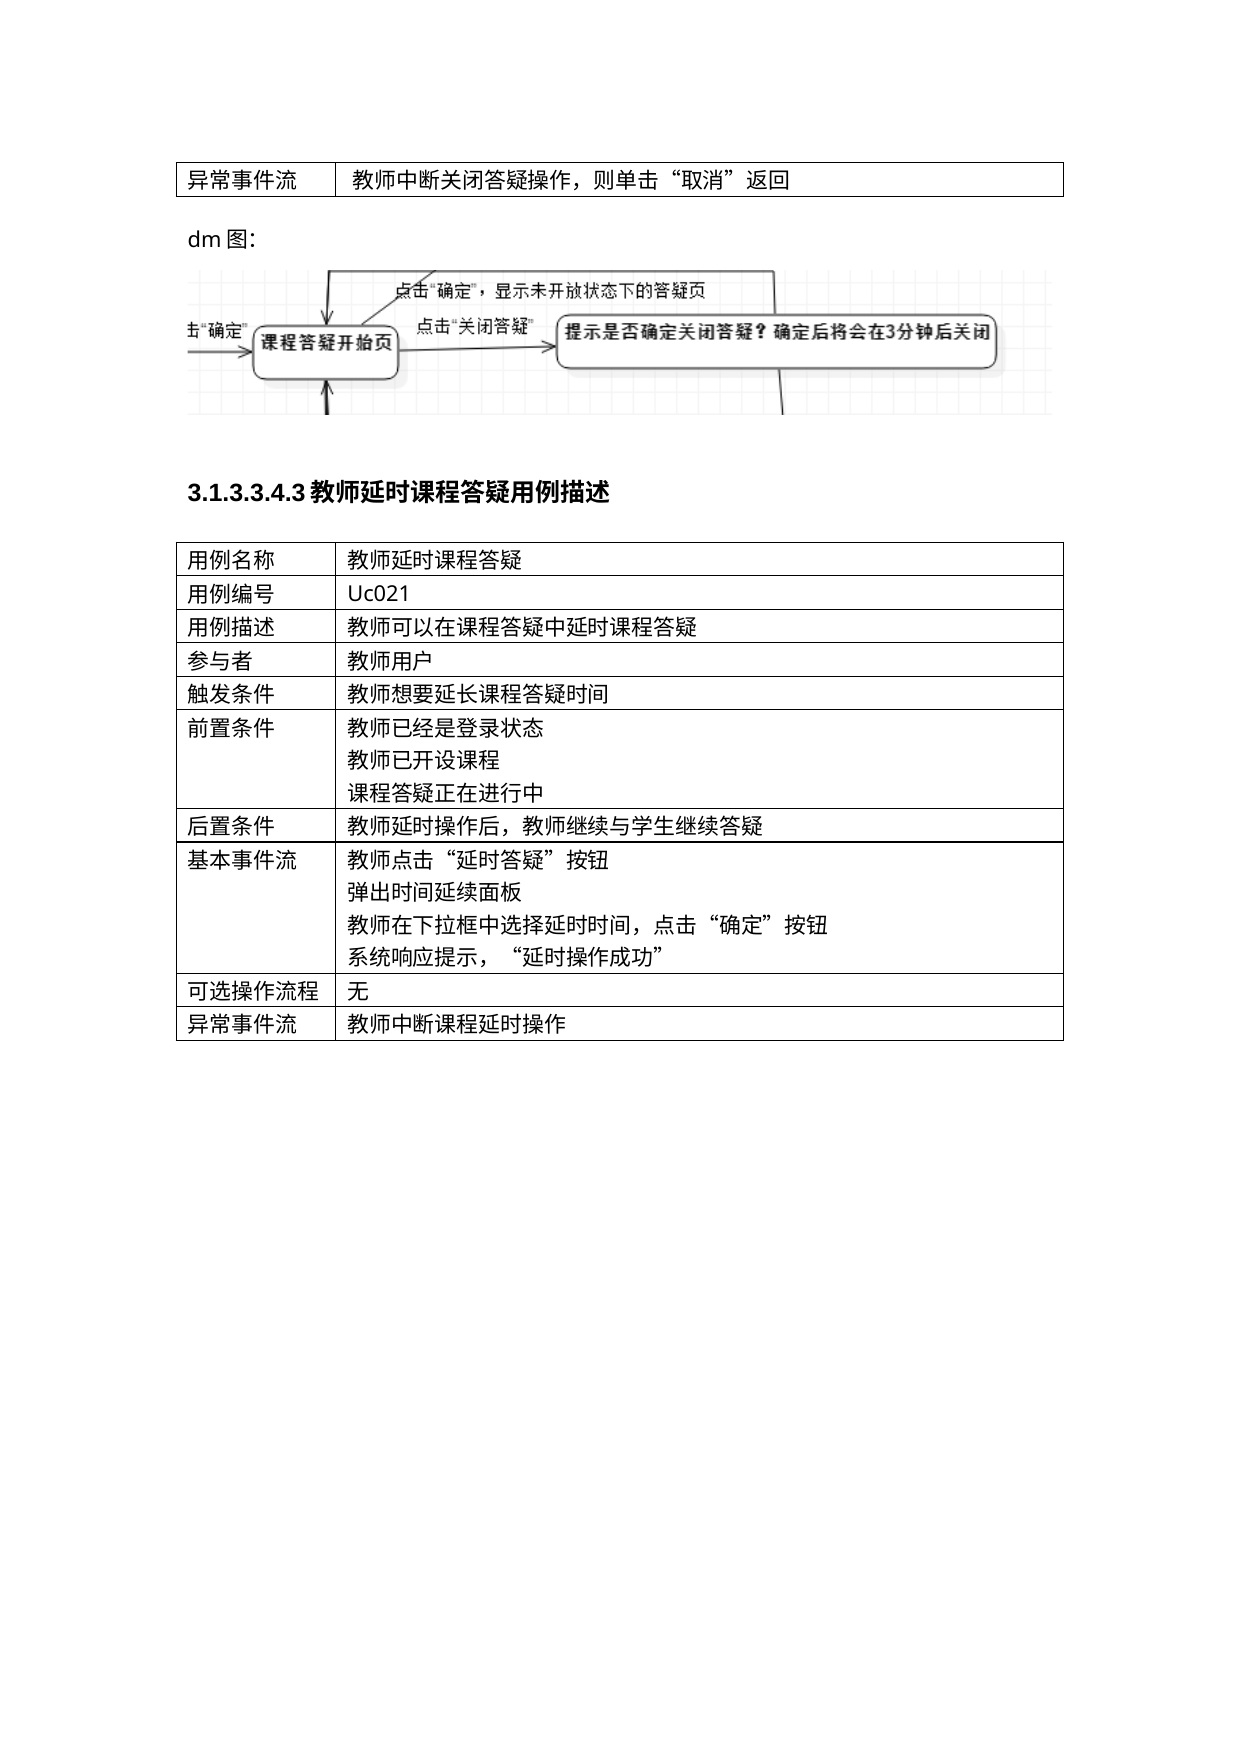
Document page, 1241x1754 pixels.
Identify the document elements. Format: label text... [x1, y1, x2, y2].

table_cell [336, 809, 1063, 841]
picture [187, 270, 1053, 415]
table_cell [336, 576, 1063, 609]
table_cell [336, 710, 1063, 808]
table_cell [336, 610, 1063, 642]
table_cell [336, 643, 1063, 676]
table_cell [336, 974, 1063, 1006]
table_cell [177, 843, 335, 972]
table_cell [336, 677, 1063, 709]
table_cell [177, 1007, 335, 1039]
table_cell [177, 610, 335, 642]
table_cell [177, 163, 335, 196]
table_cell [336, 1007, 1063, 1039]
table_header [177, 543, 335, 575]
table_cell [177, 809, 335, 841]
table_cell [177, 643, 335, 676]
subtitle 3.1.3.3.4.3教师延时课程答疑用例描述 [187, 458, 1053, 523]
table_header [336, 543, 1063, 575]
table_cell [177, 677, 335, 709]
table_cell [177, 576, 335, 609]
subtitle dm图： [187, 222, 1053, 254]
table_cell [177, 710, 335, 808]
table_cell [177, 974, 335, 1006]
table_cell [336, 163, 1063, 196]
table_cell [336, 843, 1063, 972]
